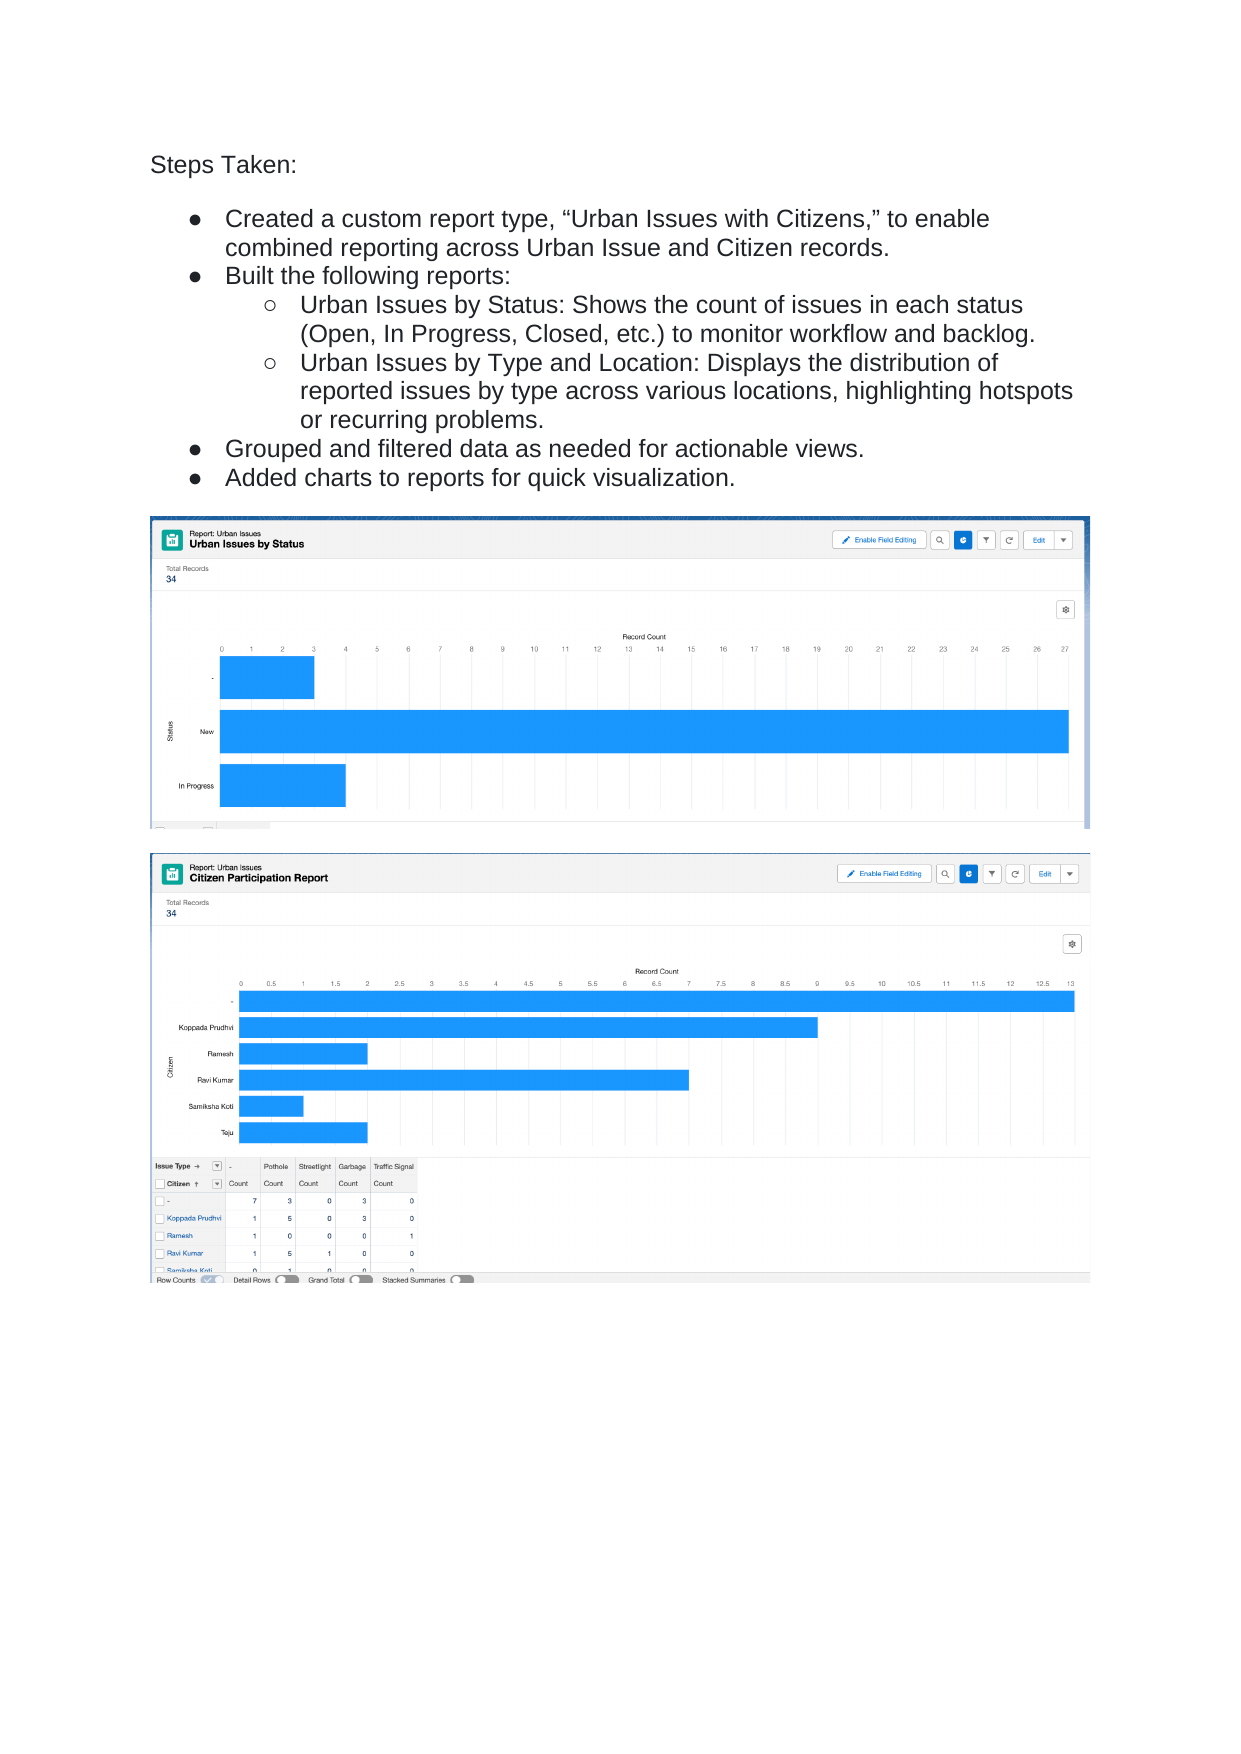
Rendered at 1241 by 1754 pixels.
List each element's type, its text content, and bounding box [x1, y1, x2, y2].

list Built the following reports: [187, 261, 1090, 290]
list Urban Issues by Type and Location: Displays the distribution of reported issues by type across various locations, highlighting hotspots or recurring problems. [262, 347, 1090, 434]
list Grouped and filtered data as needed for actionable views. [187, 434, 1090, 462]
picture [150, 516, 1091, 829]
text Steps Taken: [150, 150, 1090, 179]
list Created a custom report type, “Urban Issues with Citizens,” to enable combined reporting across Urban Issue and Citizen records. [187, 204, 1090, 261]
list Added charts to reports for quick visualization. [187, 462, 1090, 491]
picture [150, 853, 1091, 1283]
list Urban Issues by Status: Shows the count of issues in each status (Open, In Progress, Closed, etc.) to monitor workflow and backlog. [262, 290, 1090, 347]
